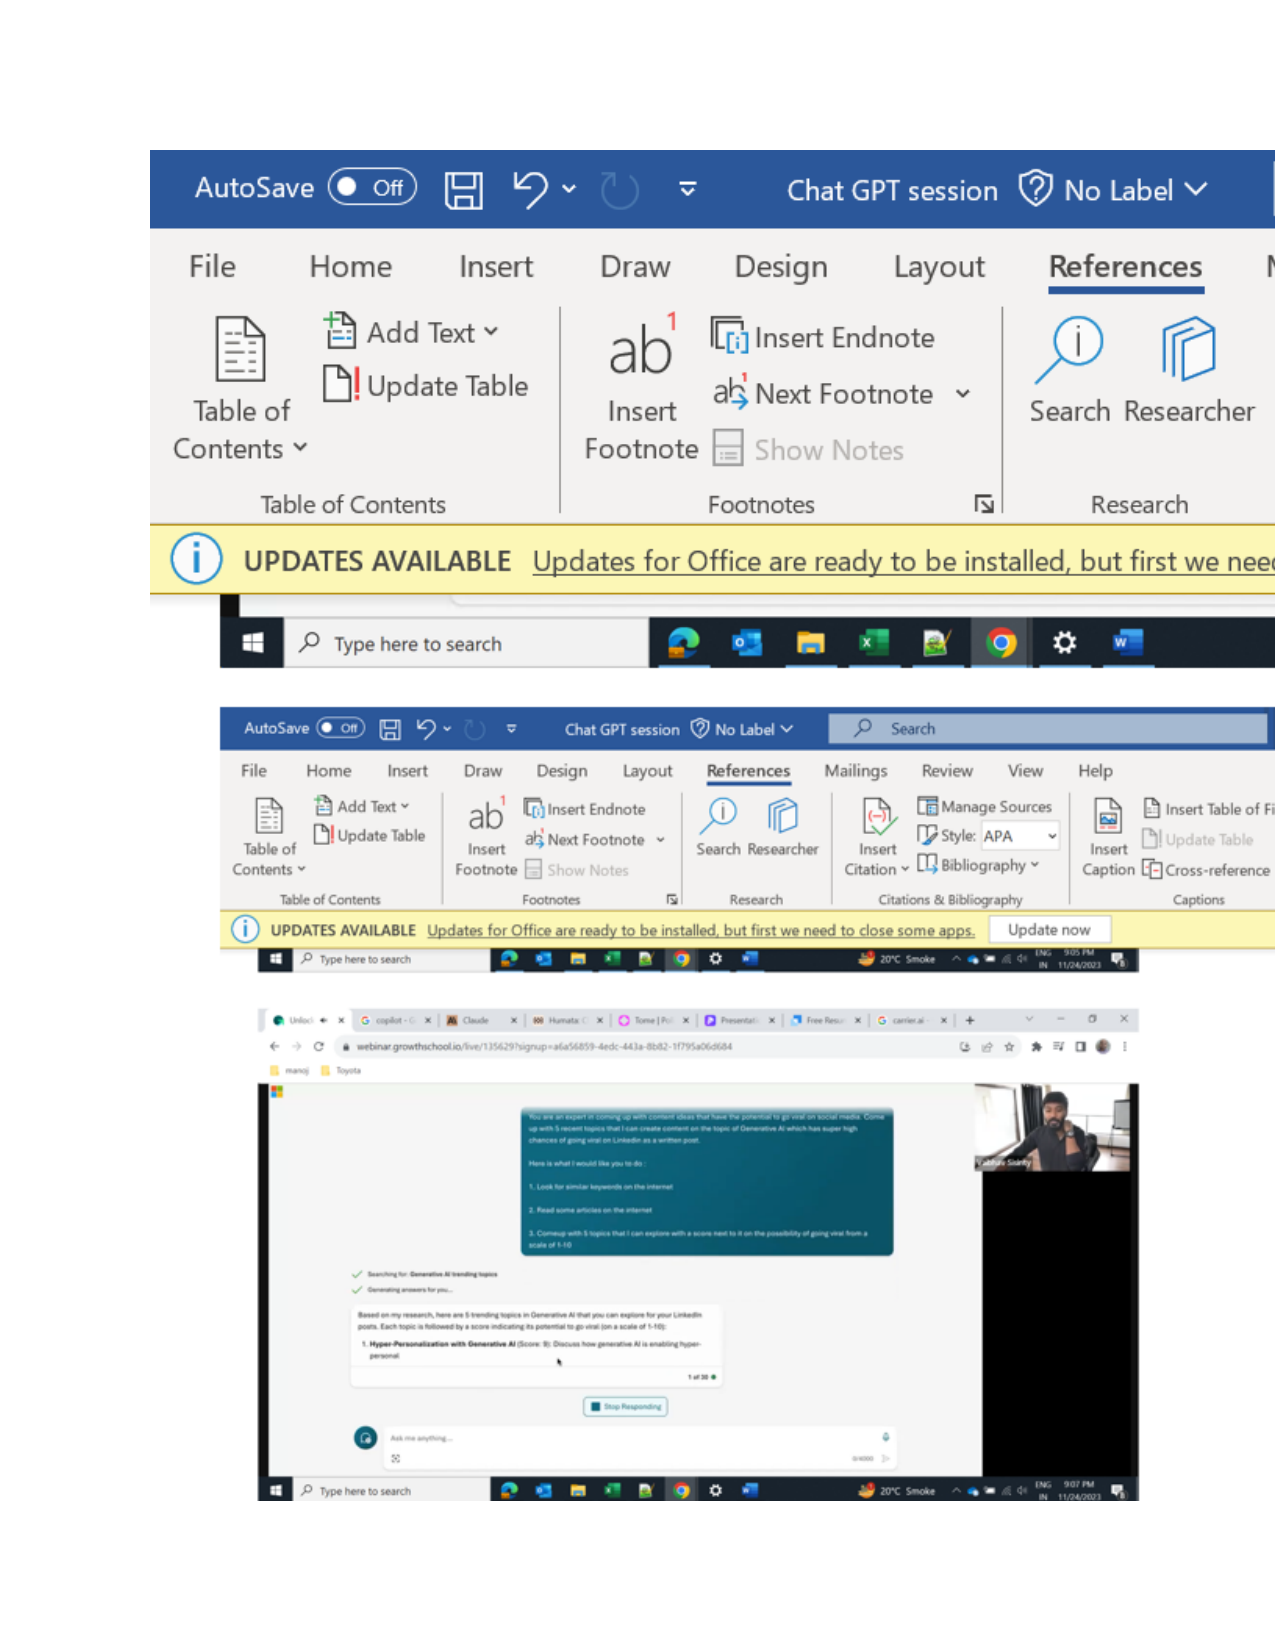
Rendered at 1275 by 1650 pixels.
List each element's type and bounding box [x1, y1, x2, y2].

picture [150, 150, 1275, 1501]
